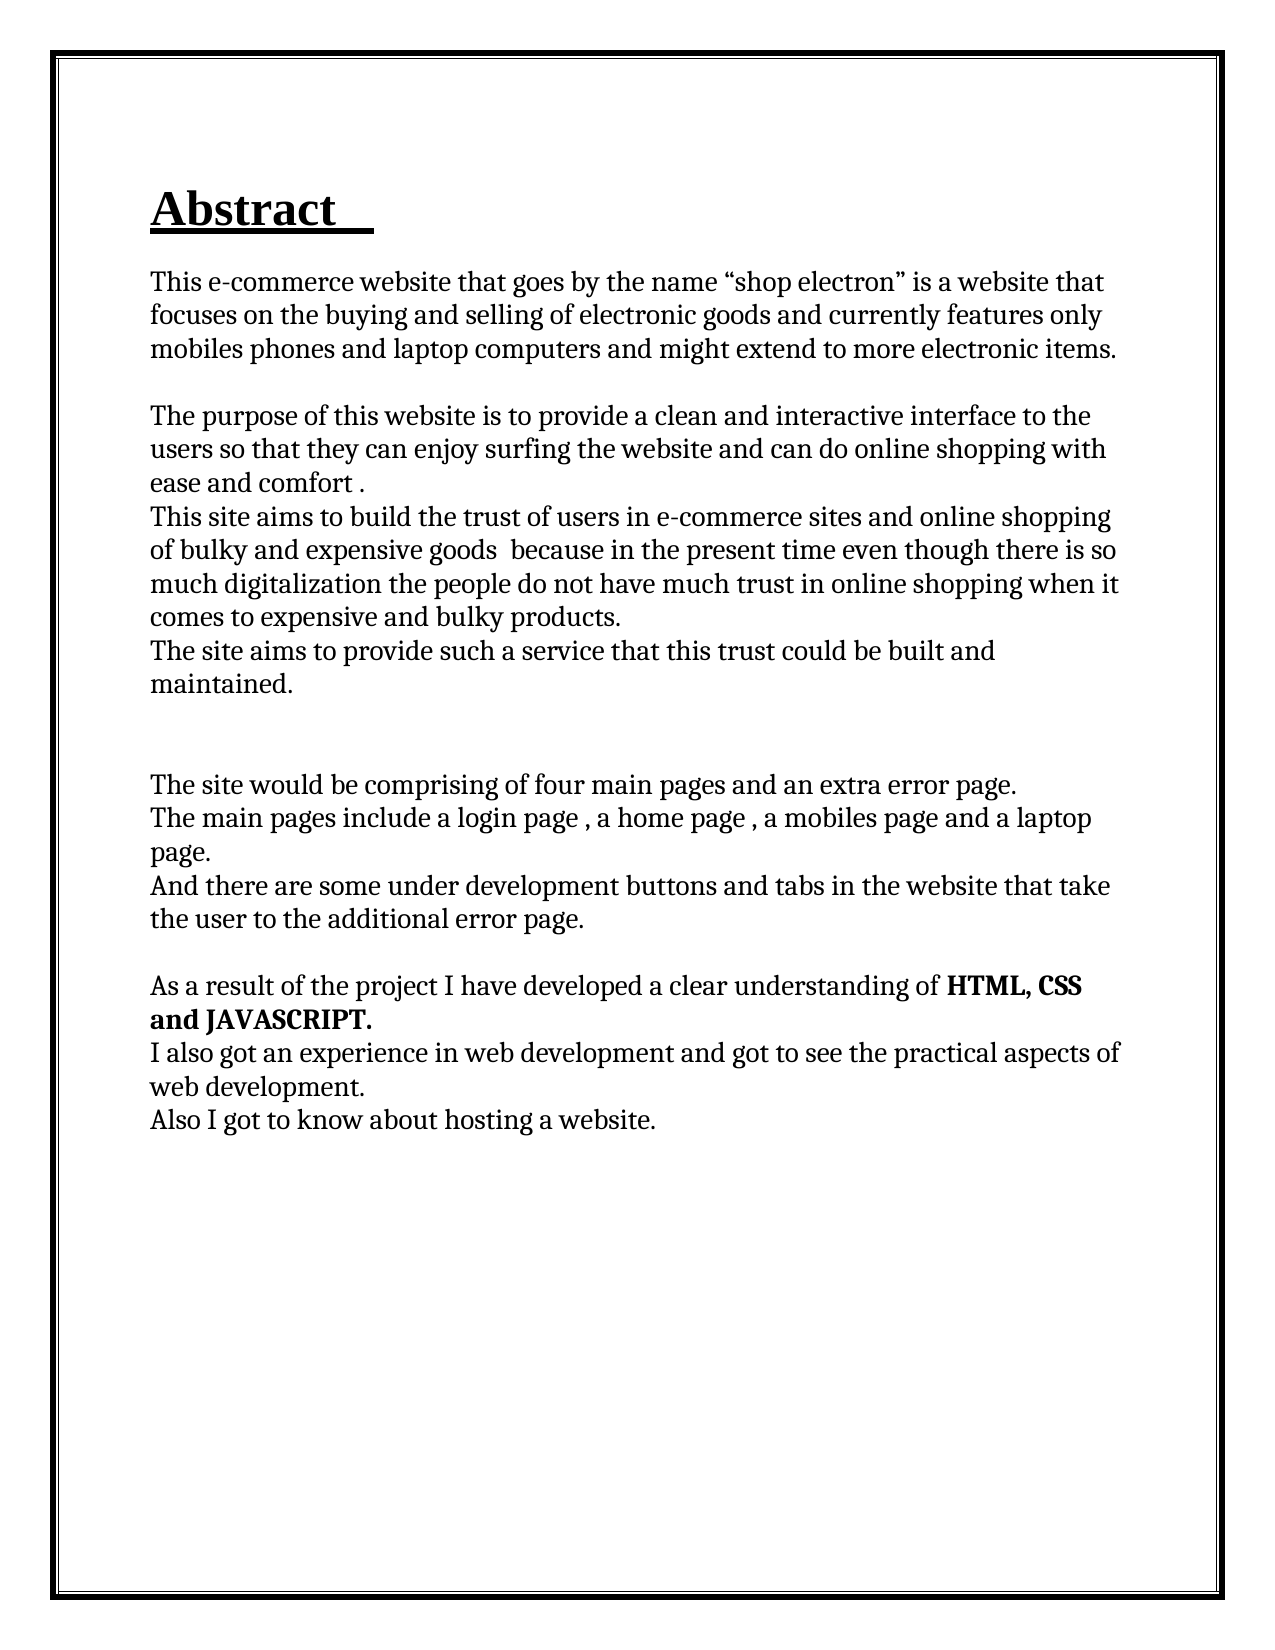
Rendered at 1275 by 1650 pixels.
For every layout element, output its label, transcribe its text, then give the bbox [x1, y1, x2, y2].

text The purpose of this website is to provide a clean and interactive interface to the users so that they can enjoy surfing the website and can do online shopping with ease and comfort . [150, 399, 1125, 500]
text As a result of the project I have developed a clear understanding of HTML, CSS and JAVASCRIPT. [150, 969, 1125, 1036]
text This site aims to build the trust of users in e-commerce sites and online shopping of bulky and expensive goods because in the present time even though there is so much digitalization the people do not have much trust in online shopping when it comes to expensive and bulky products. [150, 500, 1125, 634]
text Abstract [150, 179, 1125, 236]
text Also I got to know about hosting a website. [150, 1103, 1125, 1137]
text I also got an experience in web development and got to see the practical aspects of web development. [150, 1036, 1125, 1103]
text The main pages include a login page , a home page , a mobiles page and a laptop page. [150, 802, 1125, 869]
text The site would be comprising of four main pages and an extra error page. [150, 768, 1125, 802]
text And there are some under development buttons and tabs in the website that take the user to the additional error page. [150, 869, 1125, 936]
text The site aims to provide such a service that this trust could be built and maintained. [150, 634, 1125, 701]
text This e-commerce website that goes by the name “shop electron” is a website that focuses on the buying and selling of electronic goods and currently features only mobiles phones and laptop computers and might extend to more electronic items. [150, 265, 1125, 366]
